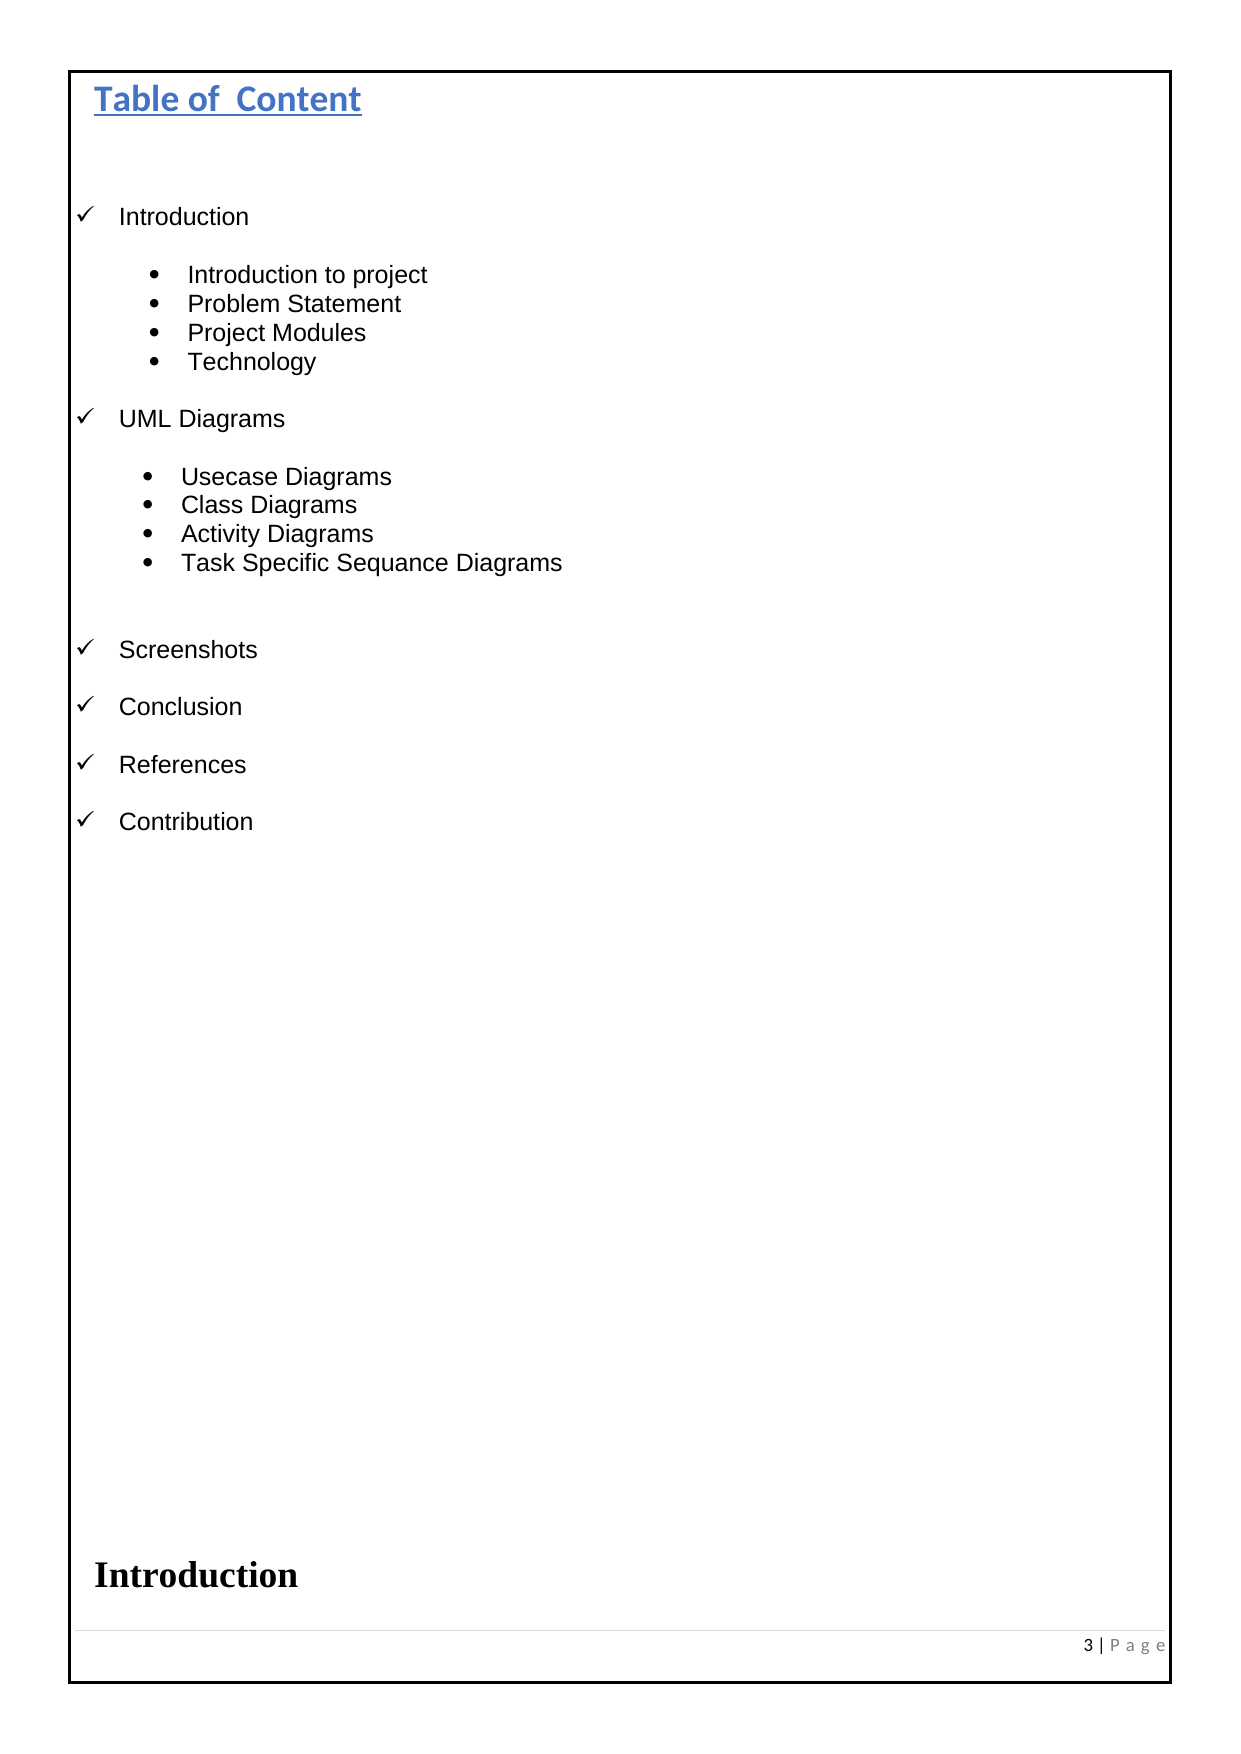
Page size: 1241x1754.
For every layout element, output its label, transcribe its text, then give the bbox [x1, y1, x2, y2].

list Usecase Diagrams [143, 462, 1165, 491]
list Class Diagrams [143, 491, 1165, 519]
list Contribution [75, 807, 1165, 836]
list Screenshots [75, 634, 1165, 663]
list Introduction [75, 202, 1165, 231]
list Problem Statement [150, 289, 1165, 318]
list Task Specific Sequance Diagrams [143, 548, 1165, 577]
list Project Modules [150, 318, 1165, 346]
list UML Diagrams [75, 404, 1165, 433]
list Introduction to project [150, 260, 1165, 289]
list Technology [150, 346, 1165, 375]
list Activity Diagrams [143, 519, 1165, 548]
list Table of Content [75, 75, 1165, 121]
list References [75, 750, 1165, 779]
list Introduction [75, 1552, 1165, 1596]
list Conclusion [75, 692, 1165, 721]
